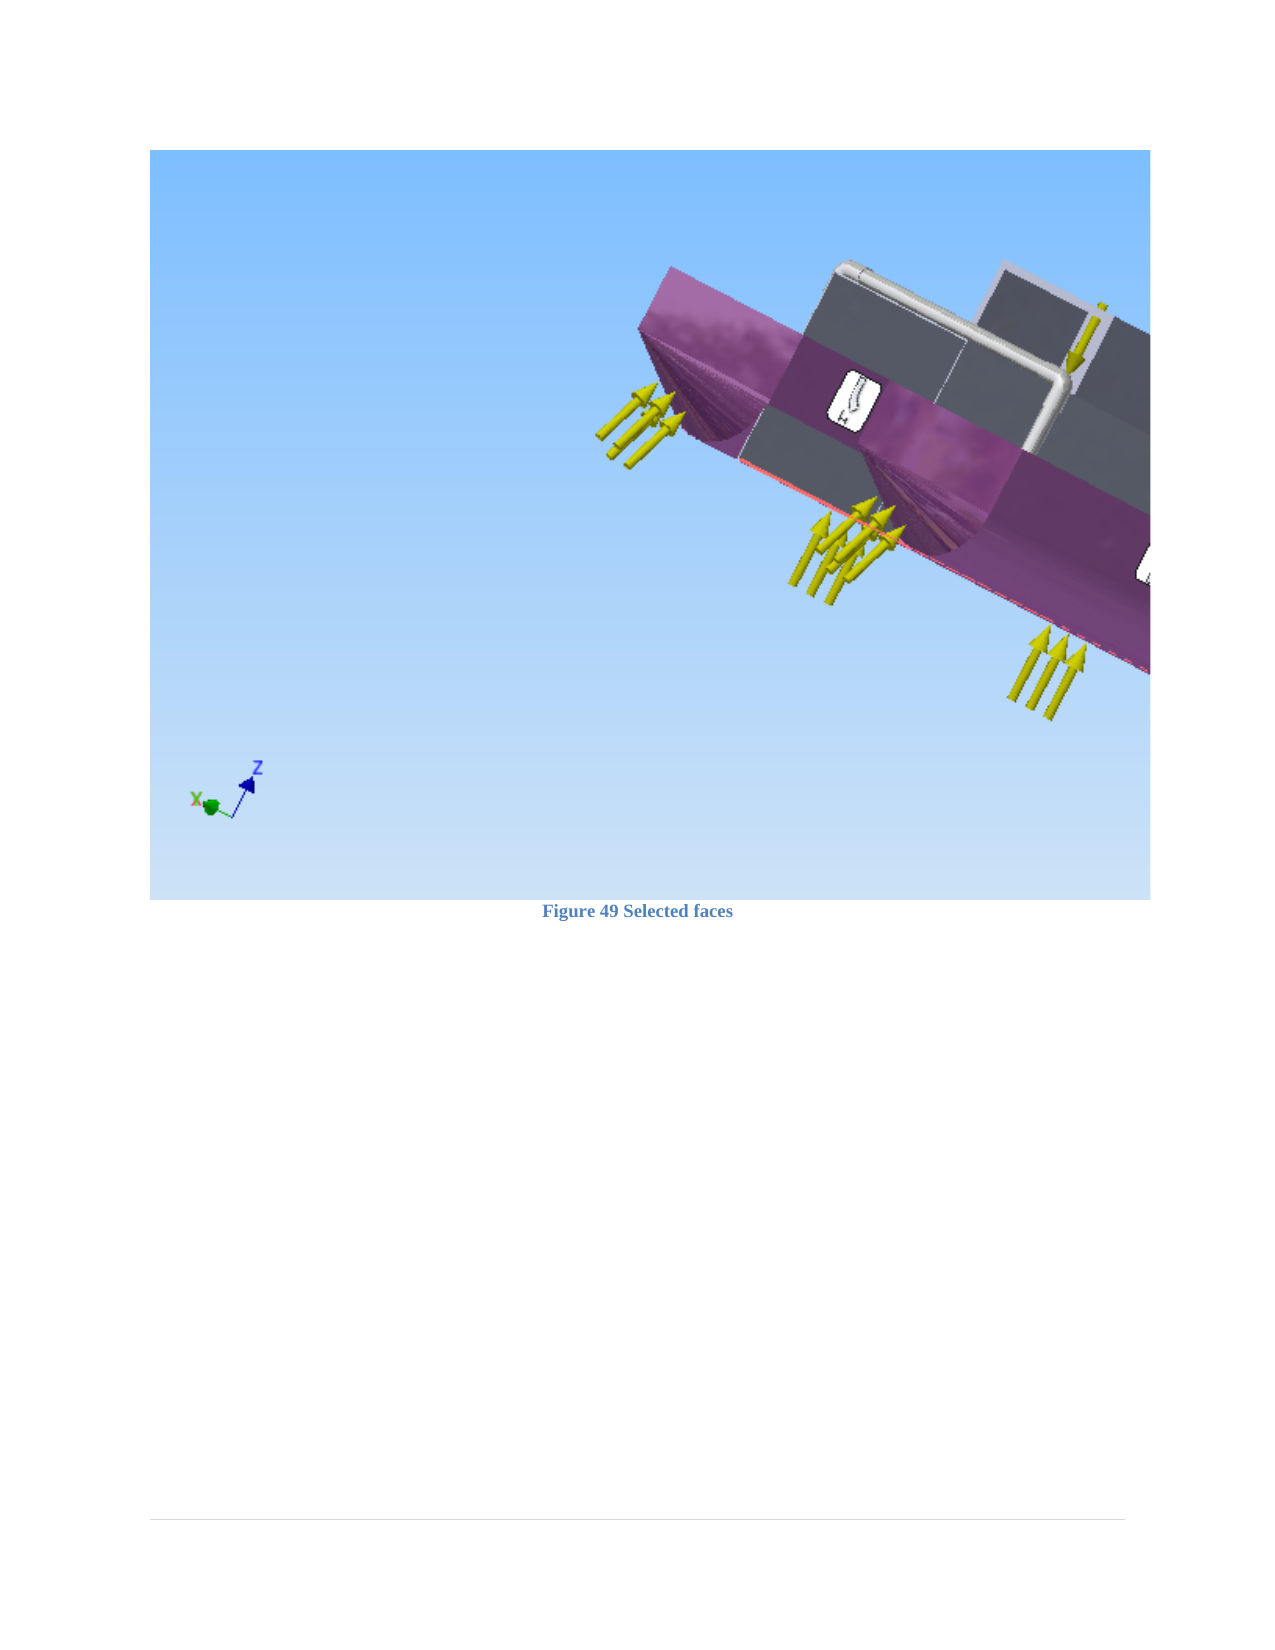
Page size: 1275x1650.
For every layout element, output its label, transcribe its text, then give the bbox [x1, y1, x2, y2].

picture [150, 150, 1151, 900]
text Figure 49 Selected faces [150, 900, 1125, 922]
